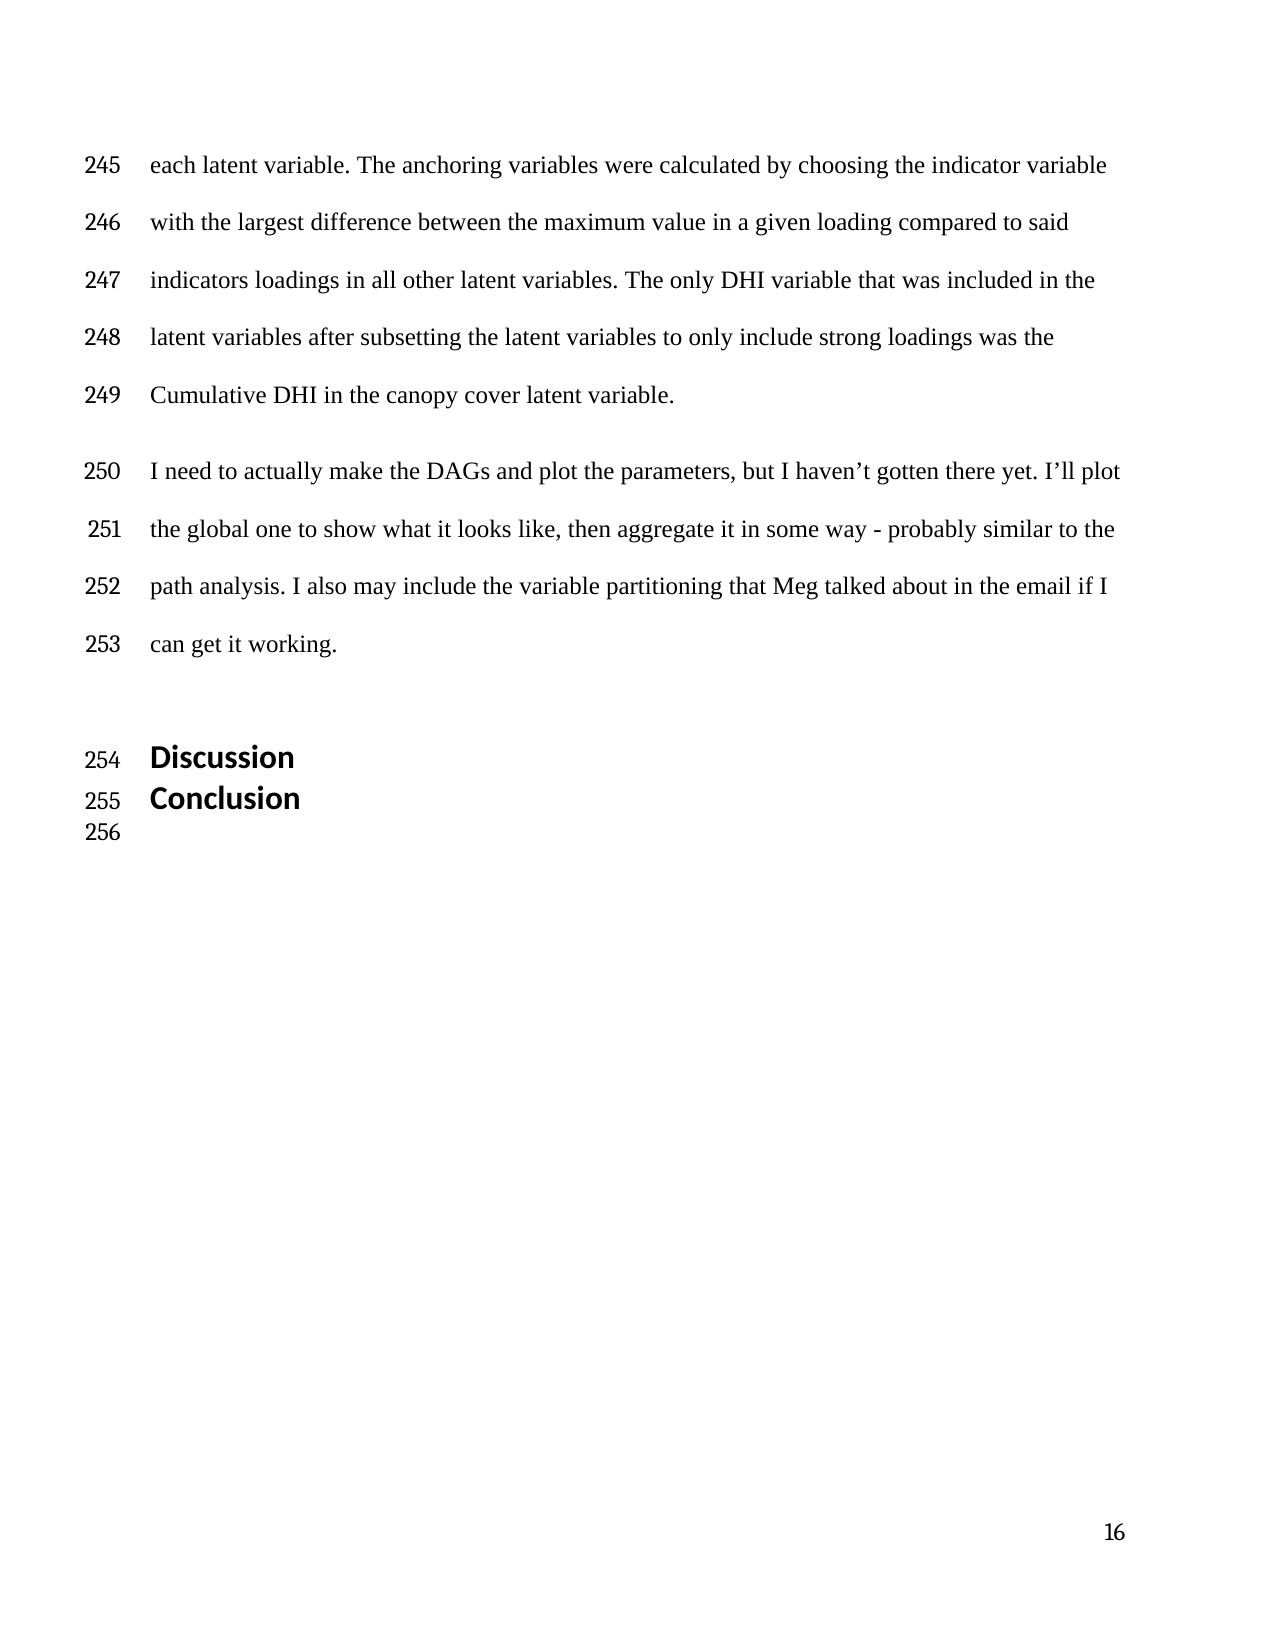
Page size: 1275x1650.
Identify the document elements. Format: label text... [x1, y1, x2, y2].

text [150, 150, 1125, 409]
subtitle Discussion [150, 736, 1125, 777]
subtitle Conclusion [150, 777, 1125, 818]
text I need to actually make the DAGs and plot the parameters, but I haven’t gotten there yet. I’ll plot the global one to show what it looks like, then aggregate it in some way - probably similar to the path analysis. I also may include the variable partitioning that Meg talked about in the email if I can get it working. [150, 456, 1125, 657]
